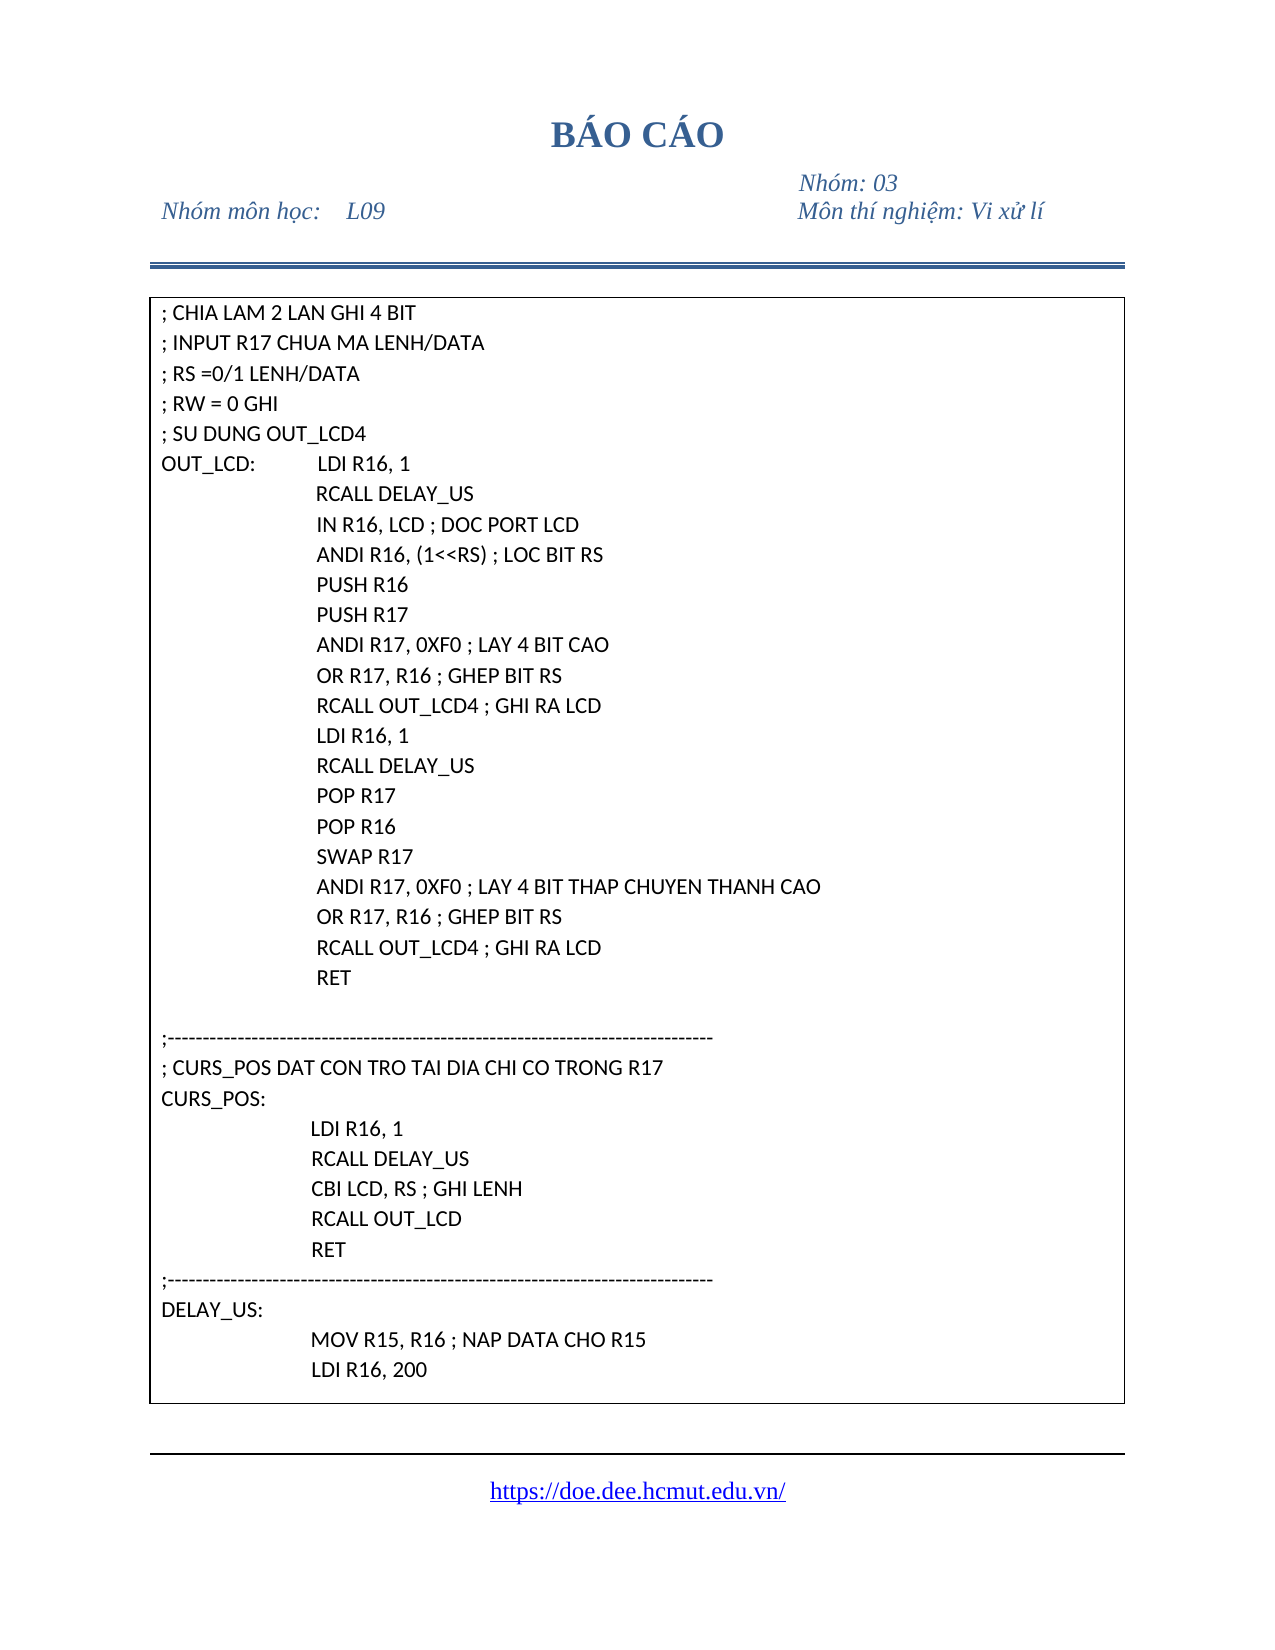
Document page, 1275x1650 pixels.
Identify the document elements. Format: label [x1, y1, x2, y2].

table_header [151, 298, 1124, 1403]
